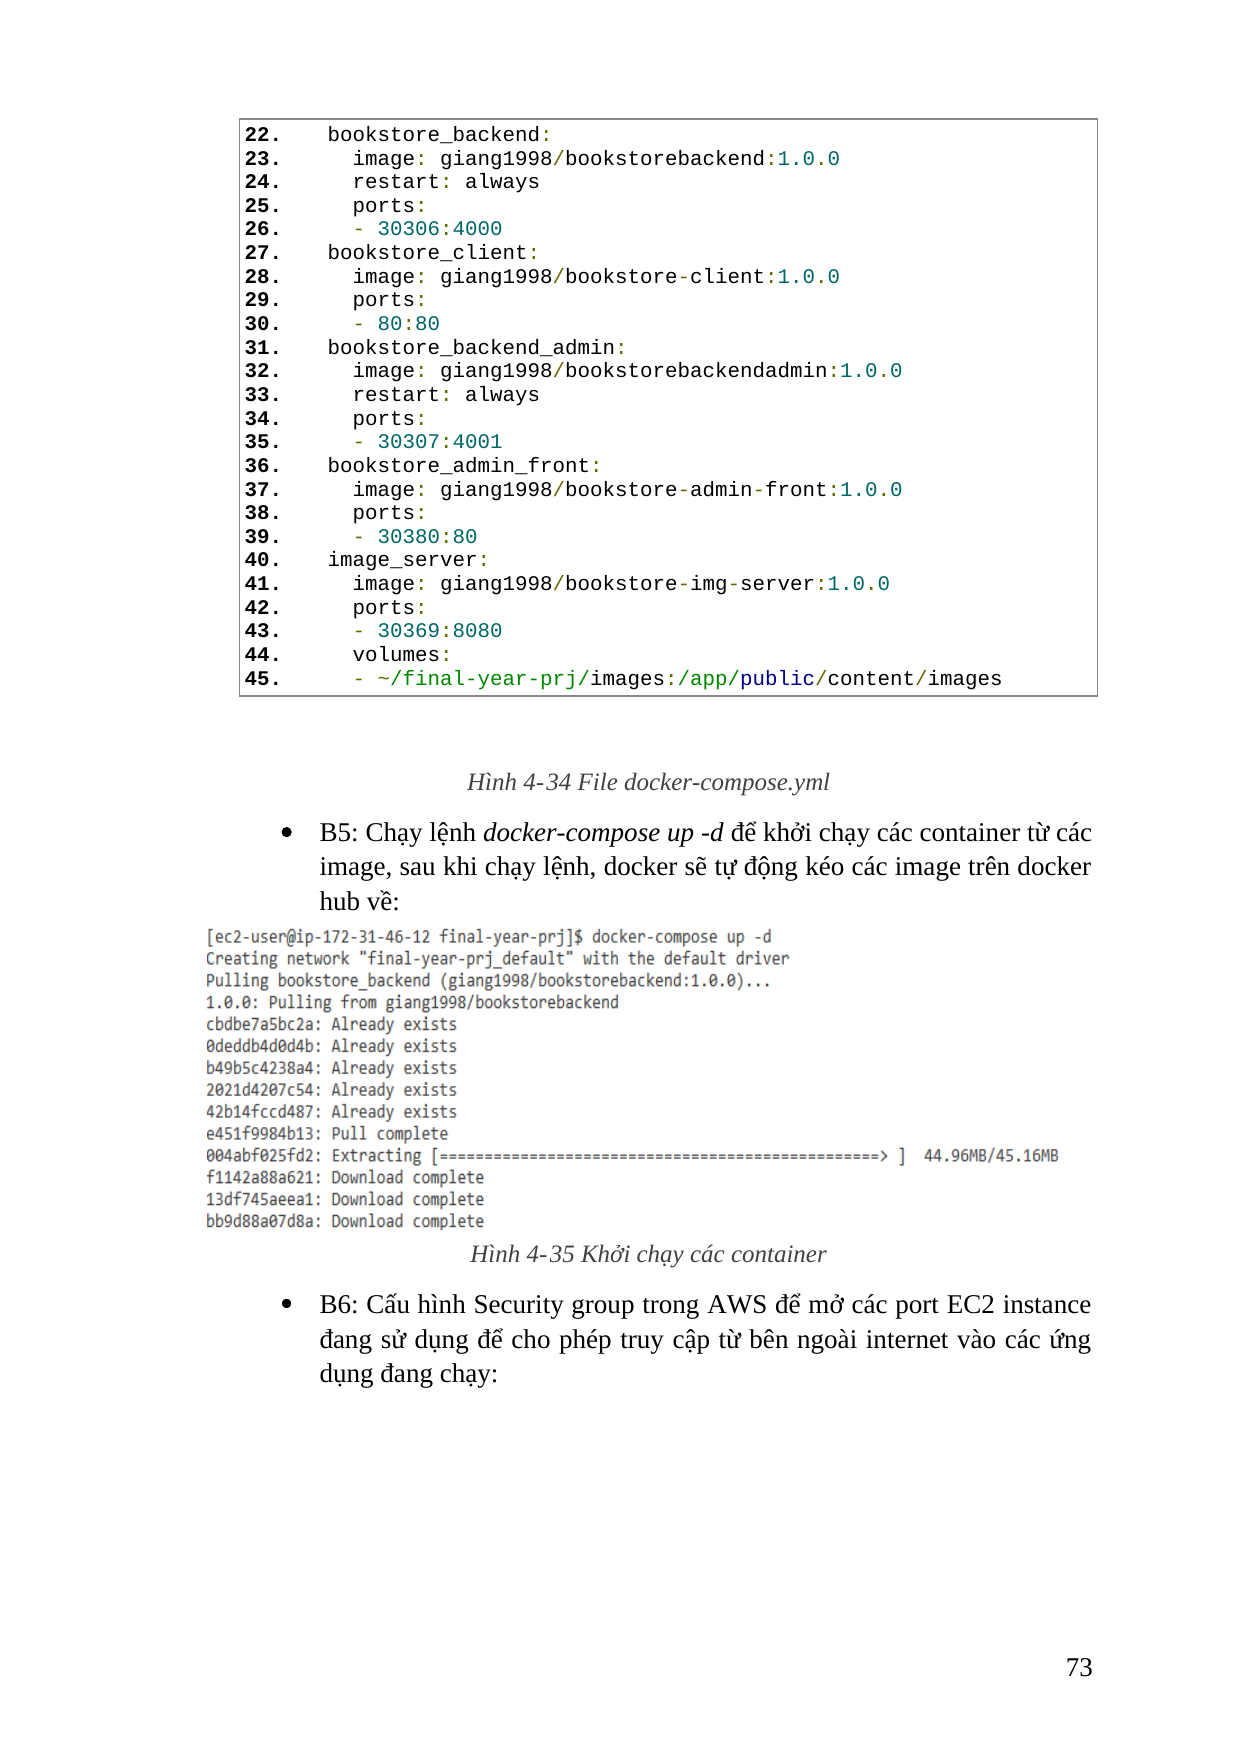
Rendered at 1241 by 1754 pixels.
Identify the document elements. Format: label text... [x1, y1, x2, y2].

list ports: [240, 402, 1097, 426]
list ports: [240, 496, 1097, 520]
list - ~/final-year-prj/images:/app/public/content/images [240, 662, 1097, 695]
list volumes: [240, 638, 1097, 662]
list B6: Cấu hình Security group trong AWS để mở các port EC2 instance đang sử dụng để cho phép truy cập từ bên ngoài internet vào các ứng dụng đang chạy: [282, 1289, 1092, 1388]
list image: giang1998/bookstore-img-server:1.0.0 [240, 567, 1097, 591]
text Hình 4-5 File docker-compose.yml [207, 767, 1092, 795]
list bookstore_backend: [240, 120, 1097, 142]
list bookstore_client: [240, 236, 1097, 260]
list ports: [240, 591, 1097, 615]
list image: giang1998/bookstorebackend:1.0.0 [240, 142, 1097, 165]
list bookstore_backend_admin: [240, 331, 1097, 354]
list B5: Chạy lệnh docker-compose up -d để khởi chạy các container từ các image, sau khi chạy lệnh, docker sẽ tự động kéo các image trên docker hub về: [282, 816, 1092, 916]
list - 80:80 [240, 307, 1097, 331]
list image: giang1998/bookstore-admin-front:1.0.0 [240, 473, 1097, 496]
list - 30307:4001 [240, 426, 1097, 449]
picture [206, 925, 1114, 1230]
list - 30369:8080 [240, 615, 1097, 638]
list image: giang1998/bookstore-client:1.0.0 [240, 260, 1097, 284]
list restart: always [240, 378, 1097, 402]
list ports: [240, 189, 1097, 213]
list ports: [240, 284, 1097, 307]
list image: giang1998/bookstorebackendadmin:1.0.0 [240, 354, 1097, 378]
list image_server: [240, 544, 1097, 567]
list bookstore_admin_front: [240, 449, 1097, 473]
list - 30380:80 [240, 520, 1097, 544]
list restart: always [240, 165, 1097, 189]
list - 30306:4000 [240, 213, 1097, 236]
